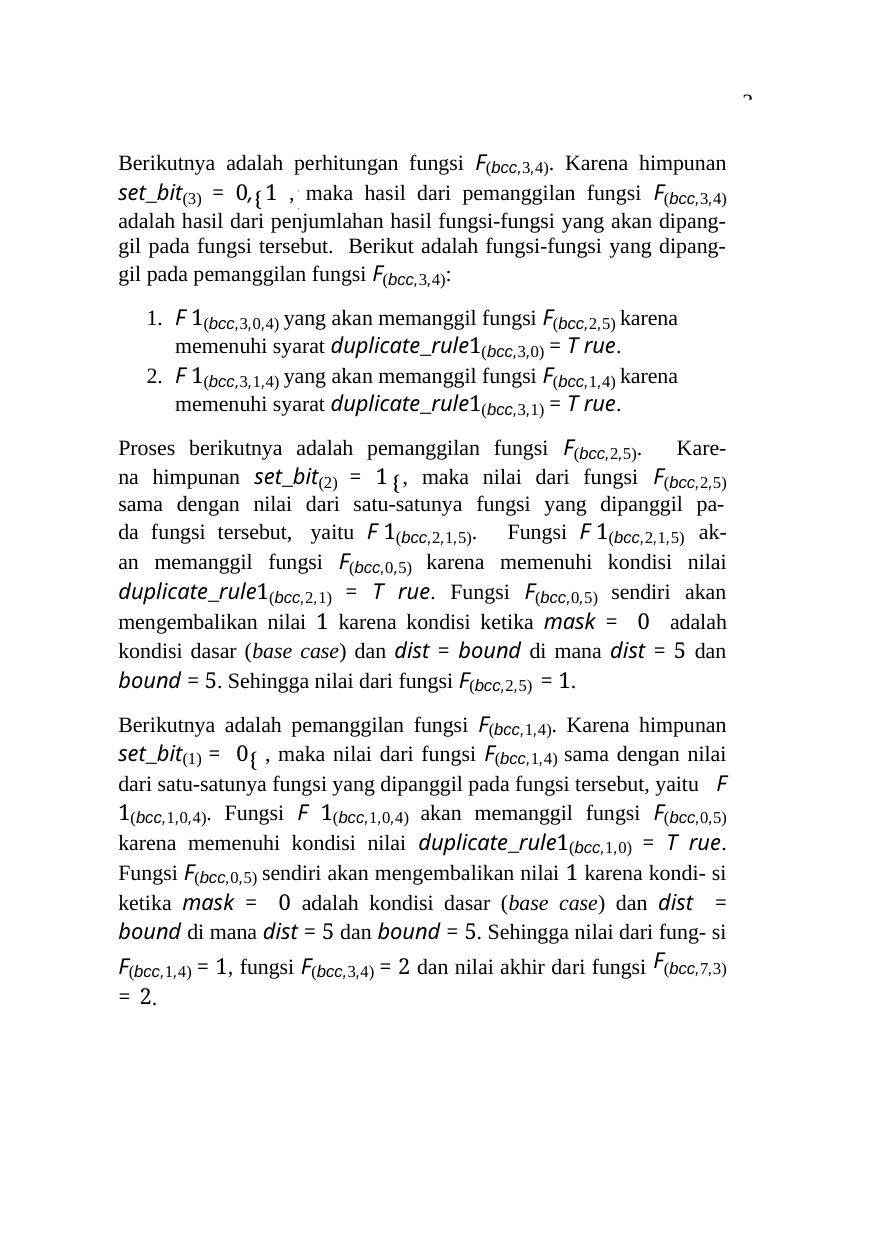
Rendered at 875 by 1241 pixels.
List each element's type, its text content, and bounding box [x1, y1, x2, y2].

text Berikutnya adalah pemanggilan fungsi F(bcc,1,4). Karena himpunan set_bit(1) = 0 , maka nilai dari fungsi F(bcc,1,4) sama dengan nilai dari satu-satunya fungsi yang dipanggil pada fungsi tersebut, yaitu F 1(bcc,1,0,4). Fungsi F 1(bcc,1,0,4) akan memanggil fungsi F(bcc,0,5) karena memenuhi kondisi nilai duplicate_rule1(bcc,1,0) = T rue. Fungsi F(bcc,0,5) sendiri akan mengembalikan nilai 1 karena kondi- si ketika mask = 0 adalah kondisi dasar (base case) dan dist = bound di mana dist = 5 dan bound = 5. Sehingga nilai dari fung- si F(bcc,1,4) = 1, fungsi F(bcc,3,4) = 2 dan nilai akhir dari fungsi F(bcc,7,3) = 2. [118, 708, 727, 1016]
text Proses berikutnya adalah pemanggilan fungsi F(bcc,2,5). Kare- na himpunan set_bit(2) = 1 , maka nilai dari fungsi F(bcc,2,5) sama dengan nilai dari satu-satunya fungsi yang dipanggil pa- da fungsi tersebut, yaitu F 1(bcc,2,1,5). Fungsi F 1(bcc,2,1,5) ak- an memanggil fungsi F(bcc,0,5) karena memenuhi kondisi nilai duplicate_rule1(bcc,2,1) = T rue. Fungsi F(bcc,0,5) sendiri akan mengembalikan nilai 1 karena kondisi ketika mask = 0 adalah kondisi dasar (base case) dan dist = bound di mana dist = 5 dan bound = 5. Sehingga nilai dari fungsi F(bcc,2,5) = 1. [118, 432, 727, 695]
list F 1(bcc,3,0,4) yang akan memanggil fungsi F(bcc,2,5) karena memenuhi syarat duplicate_rule1(bcc,3,0) = T rue. [146, 302, 727, 361]
list F 1(bcc,3,1,4) yang akan memanggil fungsi F(bcc,1,4) karena memenuhi syarat duplicate_rule1(bcc,3,1) = T rue. [146, 361, 727, 418]
text Berikutnya adalah perhitungan fungsi F(bcc,3,4). Karena himpunan set_bit(3) = 0, 1 , maka hasil dari pemanggilan fungsi F(bcc,3,4) adalah hasil dari penjumlahan hasil fungsi-fungsi yang akan dipang- gil pada fungsi tersebut. Berikut adalah fungsi-fungsi yang dipang- gil pada pemanggilan fungsi F(bcc,3,4): [118, 147, 727, 289]
